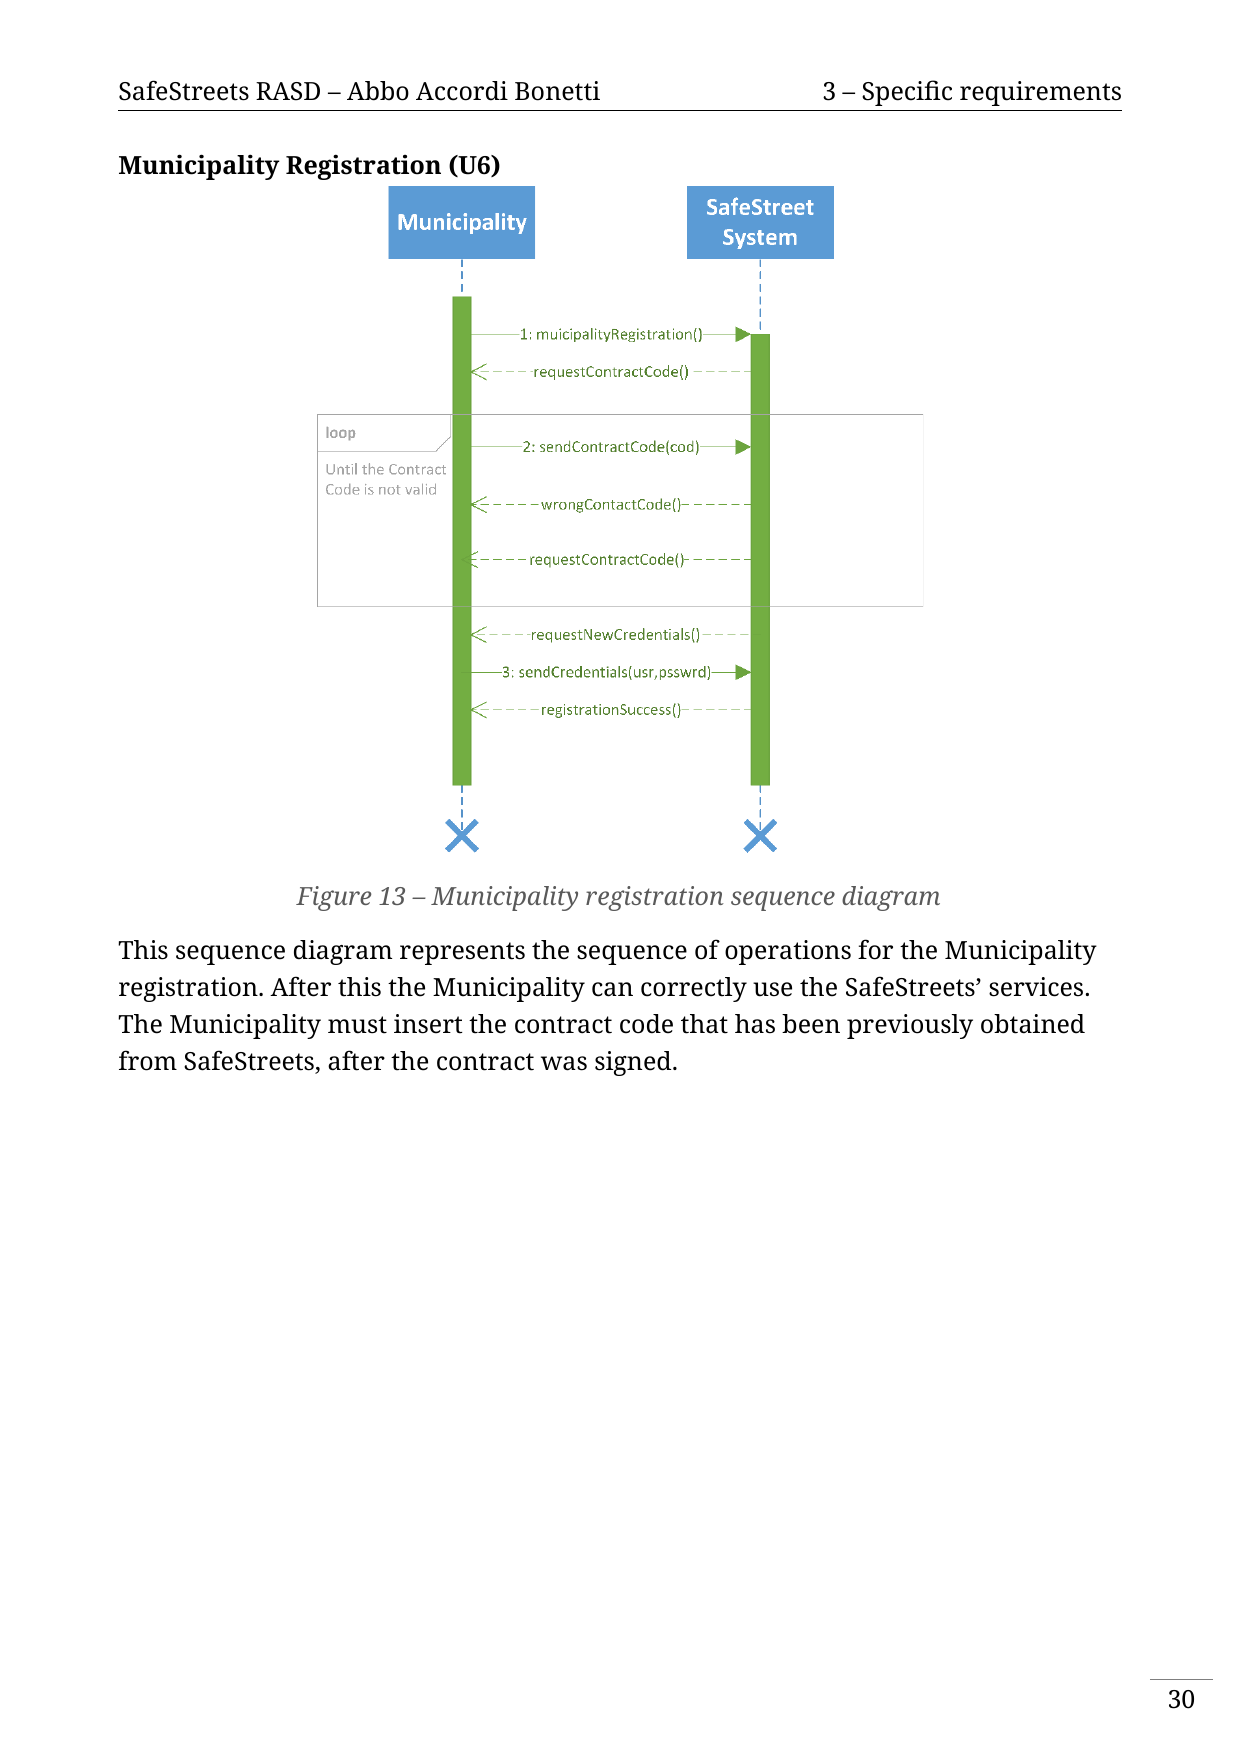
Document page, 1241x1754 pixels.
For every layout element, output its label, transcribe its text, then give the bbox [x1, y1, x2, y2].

text Figure 13 – Municipality registration sequence diagram [118, 878, 1122, 912]
text This sequence diagram represents the sequence of operations for the Municipality registration. After this the Municipality can correctly use the SafeStreets’ services. The Municipality must insert the contract code that has been previously obtained from SafeStreets, after the contract was signed. [118, 933, 1122, 1077]
picture [317, 184, 924, 854]
subtitle Municipality Registration (U6) [118, 148, 1122, 182]
